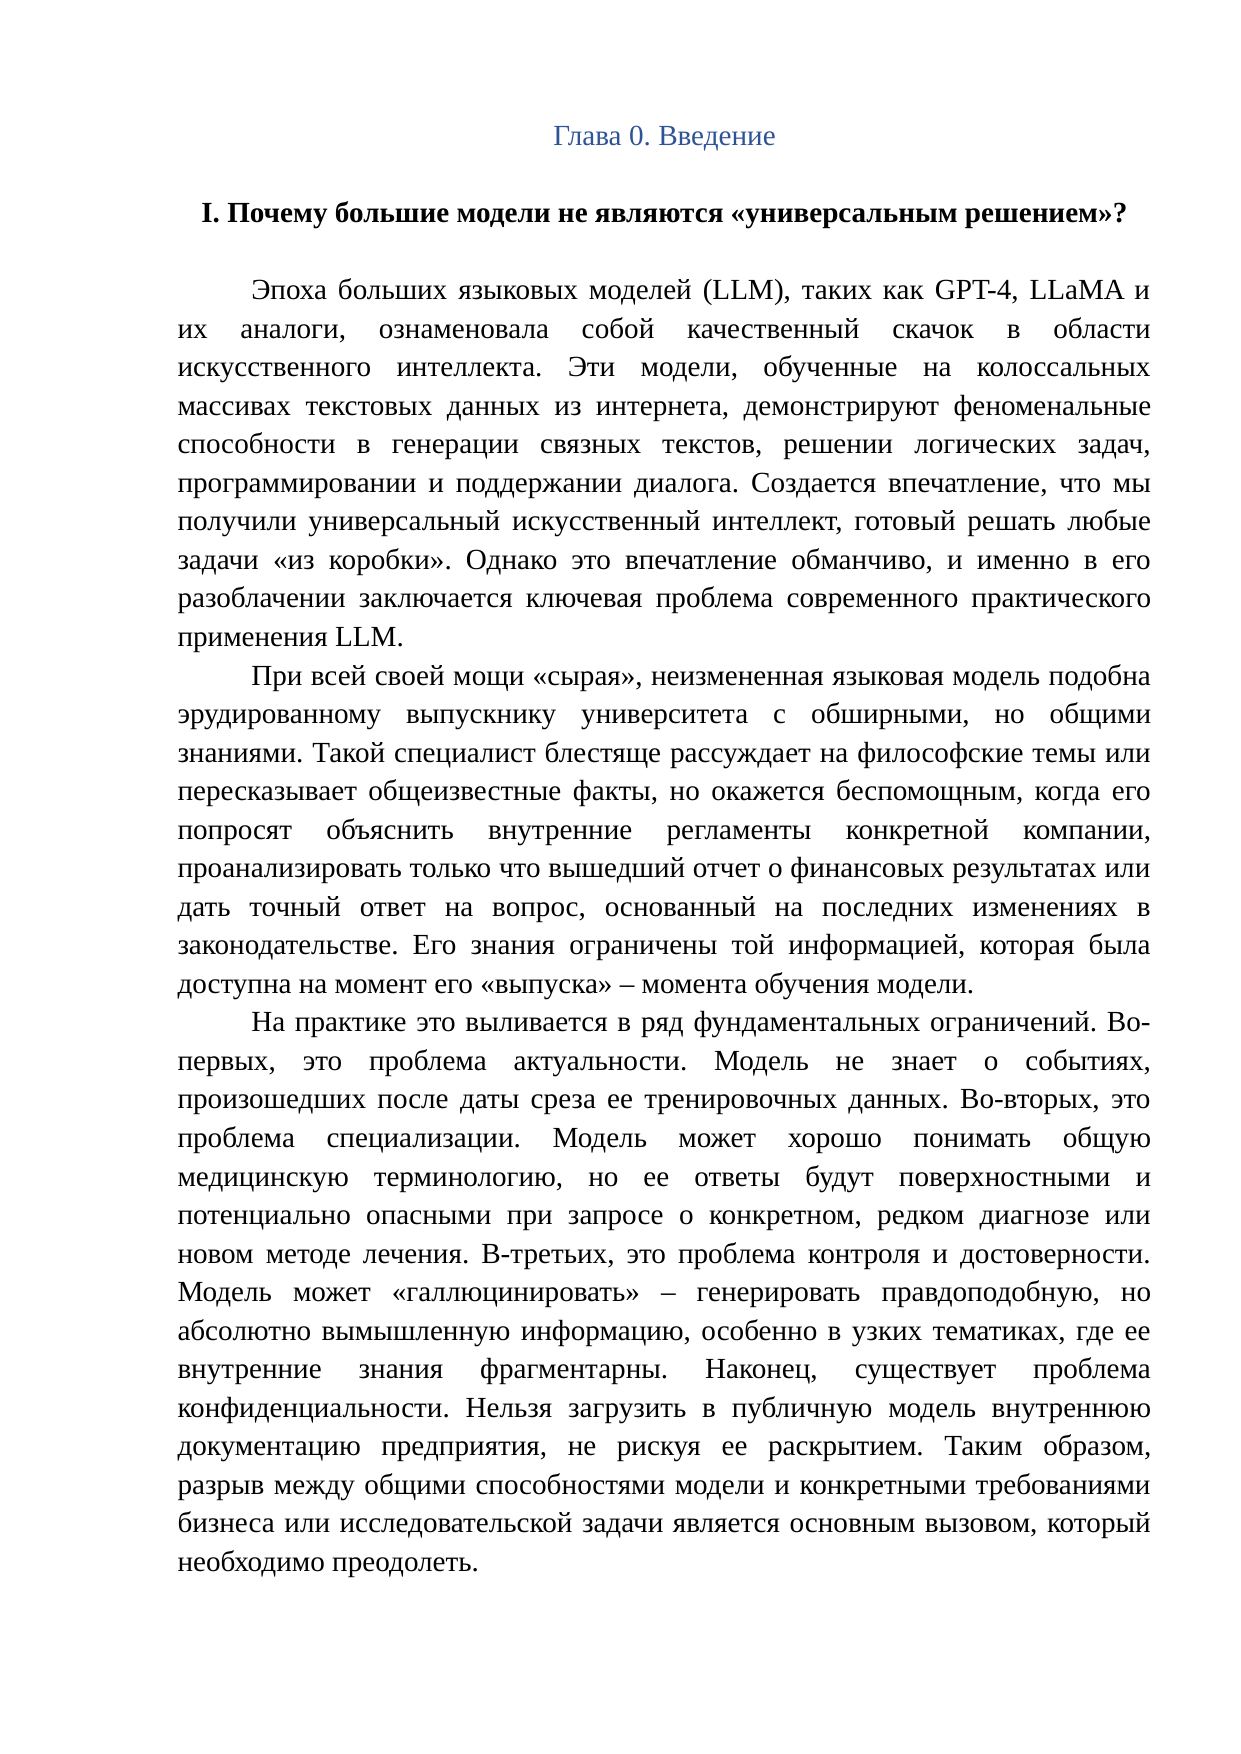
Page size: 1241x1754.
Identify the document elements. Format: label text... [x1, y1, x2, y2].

text На практике это выливается в ряд фундаментальных ограничений. Во-первых, это проблема актуальности. Модель не знает о событиях, произошедших после даты среза ее тренировочных данных. Во-вторых, это проблема специализации. Модель может хорошо понимать общую медицинскую терминологию, но ее ответы будут поверхностными и потенциально опасными при запросе о конкретном, редком диагнозе или новом методе лечения. В-третьих, это проблема контроля и достоверности. Модель может «галлюцинировать» – генерировать правдоподобную, но абсолютно вымышленную информацию, особенно в узких тематиках, где ее внутренние знания фрагментарны. Наконец, существует проблема конфиденциальности. Нельзя загрузить в публичную модель внутреннюю документацию предприятия, не рискуя ее раскрытием. Таким образом, разрыв между общими способностями модели и конкретными требованиями бизнеса или исследовательской задачи является основным вызовом, который необходимо преодолеть. [177, 1004, 1152, 1578]
text При всей своей мощи «сырая», неизмененная языковая модель подобна эрудированному выпускнику университета с обширными, но общими знаниями. Такой специалист блестяще рассуждает на философские темы или пересказывает общеизвестные факты, но окажется беспомощным, когда его попросят объяснить внутренние регламенты конкретной компании, проанализировать только что вышедший отчет о финансовых результатах или дать точный ответ на вопрос, основанный на последних изменениях в законодательстве. Его знания ограничены той информацией, которая была доступна на момент его «выпуска» – момента обучения модели. [177, 658, 1152, 999]
subtitle Глава 0. Введение [177, 118, 1152, 152]
text I. Почему большие модели не являются «универсальным решением»? [177, 195, 1152, 229]
text Эпоха больших языковых моделей (LLM), таких как GPT-4, LLaMA и их аналоги, ознаменовала собой качественный скачок в области искусственного интеллекта. Эти модели, обученные на колоссальных массивах текстовых данных из интернета, демонстрируют феноменальные способности в генерации связных текстов, решении логических задач, программировании и поддержании диалога. Создается впечатление, что мы получили универсальный искусственный интеллект, готовый решать любые задачи «из коробки». Однако это впечатление обманчиво, и именно в его разоблачении заключается ключевая проблема современного практического применения LLM. [177, 272, 1152, 653]
